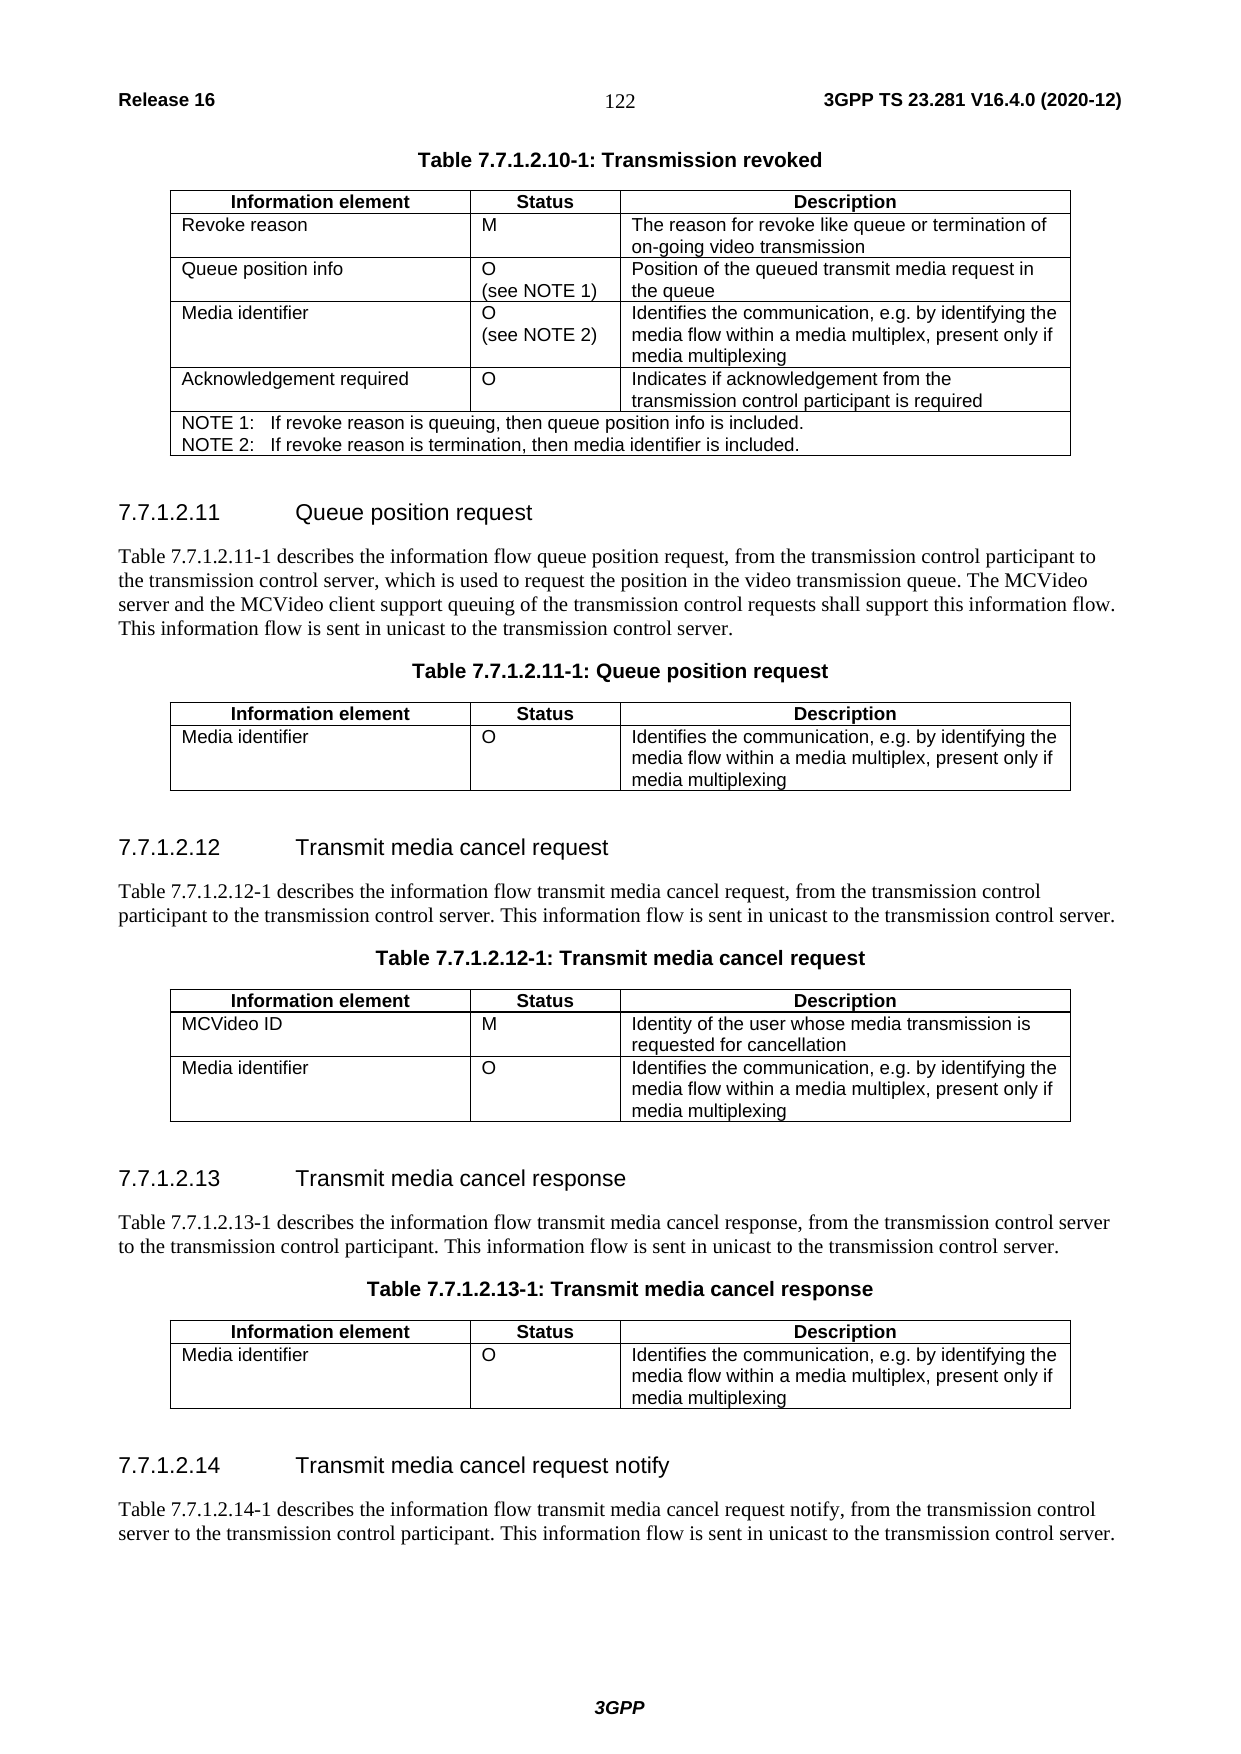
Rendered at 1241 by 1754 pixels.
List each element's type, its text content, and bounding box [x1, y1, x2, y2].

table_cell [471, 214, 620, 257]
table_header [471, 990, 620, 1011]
subtitle 7.7.1.2.12 Transmit media cancel request [118, 834, 1122, 860]
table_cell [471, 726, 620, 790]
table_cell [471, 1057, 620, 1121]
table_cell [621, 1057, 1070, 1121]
text Table 7.7.1.2.13-1 describes the information flow transmit media cancel response, from the transmission control server to the transmission control participant. This information flow is sent in unicast to the transmission control server. [118, 1210, 1122, 1258]
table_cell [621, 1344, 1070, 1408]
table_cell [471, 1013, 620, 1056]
text Table 7.7.1.2.11-1: Queue position request [118, 659, 1122, 683]
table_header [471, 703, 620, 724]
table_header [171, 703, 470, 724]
text Table 7.7.1.2.14-1 describes the information flow transmit media cancel request notify, from the transmission control server to the transmission control participant. This information flow is sent in unicast to the transmission control server. [118, 1497, 1122, 1545]
text Table 7.7.1.2.12-1: Transmit media cancel request [118, 946, 1122, 970]
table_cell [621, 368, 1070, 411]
text Table 7.7.1.2.11-1 describes the information flow queue position request, from the transmission control participant to the transmission control server, which is used to request the position in the video transmission queue. The MCVideo server and the MCVideo client support queuing of the transmission control requests shall support this information flow. This information flow is sent in unicast to the transmission control server. [118, 544, 1122, 640]
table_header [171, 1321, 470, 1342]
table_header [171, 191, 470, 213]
text Table 7.7.1.2.12-1 describes the information flow transmit media cancel request, from the transmission control participant to the transmission control server. This information flow is sent in unicast to the transmission control server. [118, 879, 1122, 927]
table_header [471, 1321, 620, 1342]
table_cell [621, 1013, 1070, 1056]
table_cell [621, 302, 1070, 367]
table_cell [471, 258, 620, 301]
subtitle 7.7.1.2.13 Transmit media cancel response [118, 1165, 1122, 1191]
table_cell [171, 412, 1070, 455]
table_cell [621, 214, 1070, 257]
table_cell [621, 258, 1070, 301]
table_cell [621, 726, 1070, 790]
text Table 7.7.1.2.13-1: Transmit media cancel response [118, 1277, 1122, 1301]
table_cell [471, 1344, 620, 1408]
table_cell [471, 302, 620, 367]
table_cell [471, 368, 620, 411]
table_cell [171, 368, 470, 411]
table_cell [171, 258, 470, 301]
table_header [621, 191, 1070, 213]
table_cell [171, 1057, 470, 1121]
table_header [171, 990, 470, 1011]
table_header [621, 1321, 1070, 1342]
subtitle 7.7.1.2.14 Transmit media cancel request notify [118, 1452, 1122, 1478]
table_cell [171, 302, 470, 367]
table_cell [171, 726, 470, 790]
text Table 7.7.1.2.10-1: Transmission revoked [118, 147, 1122, 171]
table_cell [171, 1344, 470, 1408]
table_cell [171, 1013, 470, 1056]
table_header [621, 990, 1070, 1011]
subtitle 7.7.1.2.11 Queue position request [118, 499, 1122, 525]
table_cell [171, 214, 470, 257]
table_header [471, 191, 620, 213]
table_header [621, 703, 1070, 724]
